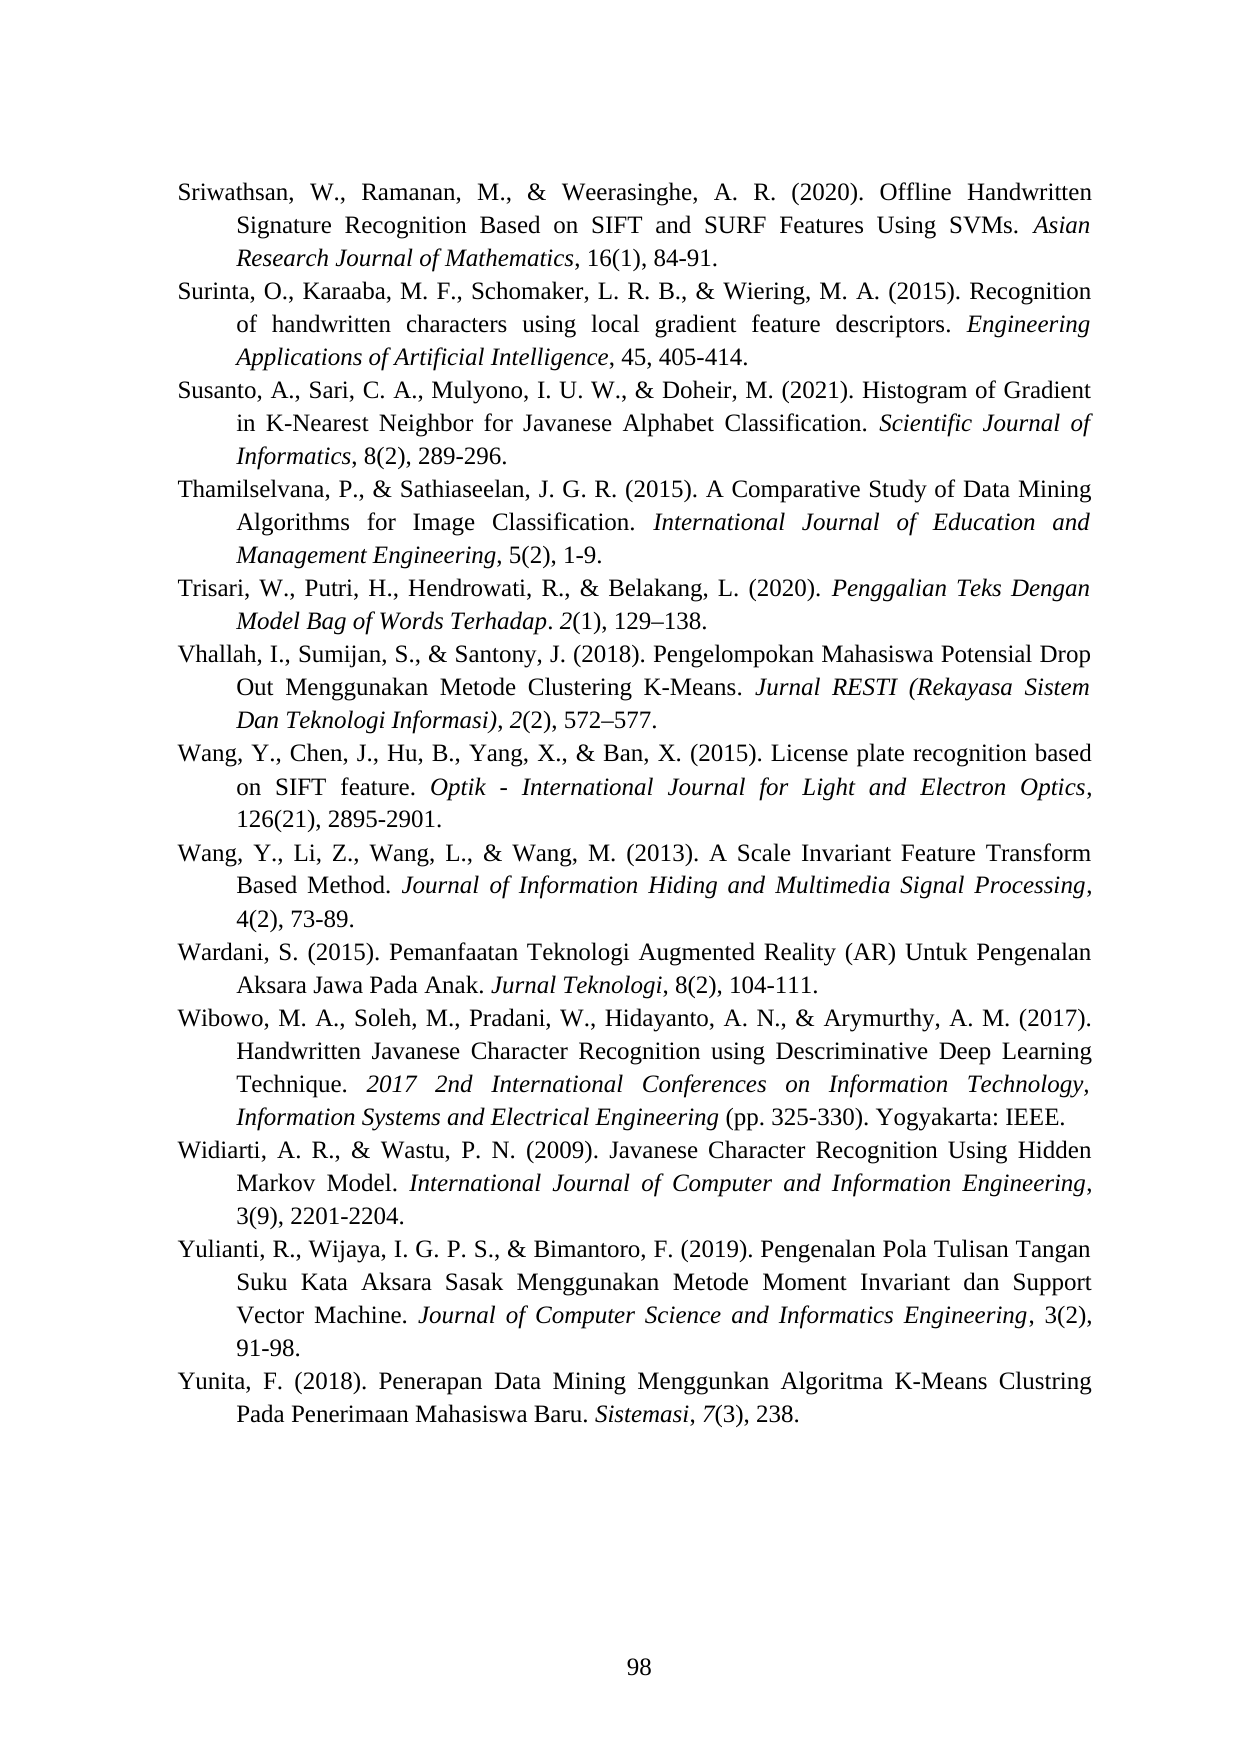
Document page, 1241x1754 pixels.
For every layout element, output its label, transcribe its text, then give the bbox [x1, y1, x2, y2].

text Trisari, W., Putri, H., Hendrowati, R., & Belakang, L. (2020). Penggalian Teks Dengan Model Bag of Words Terhadap. 2(1), 129–138. [177, 573, 1092, 635]
text Wardani, S. (2015). Pemanfaatan Teknologi Augmented Reality (AR) Untuk Pengenalan Aksara Jawa Pada Anak. Jurnal Teknologi, 8(2), 104-111. [177, 937, 1092, 998]
text Widiarti, A. R., & Wastu, P. N. (2009). Javanese Character Recognition Using Hidden Markov Model. International Journal of Computer and Information Engineering, 3(9), 2201-2204. [177, 1135, 1092, 1229]
text Yunita, F. (2018). Penerapan Data Mining Menggunkan Algoritma K-Means Clustring Pada Penerimaan Mahasiswa Baru. Sistemasi, 7(3), 238. [177, 1366, 1092, 1428]
text Vhallah, I., Sumijan, S., & Santony, J. (2018). Pengelompokan Mahasiswa Potensial Drop Out Menggunakan Metode Clustering K-Means. Jurnal RESTI (Rekayasa Sistem Dan Teknologi Informasi), 2(2), 572–577. [177, 639, 1092, 734]
text Surinta, O., Karaaba, M. F., Schomaker, L. R. B., & Wiering, M. A. (2015). Recognition of handwritten characters using local gradient feature descriptors. Engineering Applications of Artificial Intelligence, 45, 405-414. [177, 276, 1092, 371]
text Wang, Y., Li, Z., Wang, L., & Wang, M. (2013). A Scale Invariant Feature Transform Based Method. Journal of Information Hiding and Multimedia Signal Processing, 4(2), 73-89. [177, 838, 1092, 932]
text Thamilselvana, P., & Sathiaseelan, J. G. R. (2015). A Comparative Study of Data Mining Algorithms for Image Classification. International Journal of Education and Management Engineering, 5(2), 1-9. [177, 474, 1092, 569]
text Wibowo, M. A., Soleh, M., Pradani, W., Hidayanto, A. N., & Arymurthy, A. M. (2017). Handwritten Javanese Character Recognition using Descriminative Deep Learning Technique. 2017 2nd International Conferences on Information Technology, Information Systems and Electrical Engineering (pp. 325-330). Yogyakarta: IEEE. [177, 1003, 1092, 1131]
text Sriwathsan, W., Ramanan, M., & Weerasinghe, A. R. (2020). Offline Handwritten Signature Recognition Based on SIFT and SURF Features Using SVMs. Asian Research Journal of Mathematics, 16(1), 84-91. [177, 177, 1092, 272]
text Susanto, A., Sari, C. A., Mulyono, I. U. W., & Doheir, M. (2021). Histogram of Gradient in K-Nearest Neighbor for Javanese Alphabet Classification. Scientific Journal of Informatics, 8(2), 289-296. [177, 375, 1092, 470]
text Wang, Y., Chen, J., Hu, B., Yang, X., & Ban, X. (2015). License plate recognition based on SIFT feature. Optik - International Journal for Light and Electron Optics, 126(21), 2895-2901. [177, 738, 1092, 833]
text Yulianti, R., Wijaya, I. G. P. S., & Bimantoro, F. (2019). Pengenalan Pola Tulisan Tangan Suku Kata Aksara Sasak Menggunakan Metode Moment Invariant dan Support Vector Machine. Journal of Computer Science and Informatics Engineering, 3(2), 91-98. [177, 1234, 1092, 1362]
